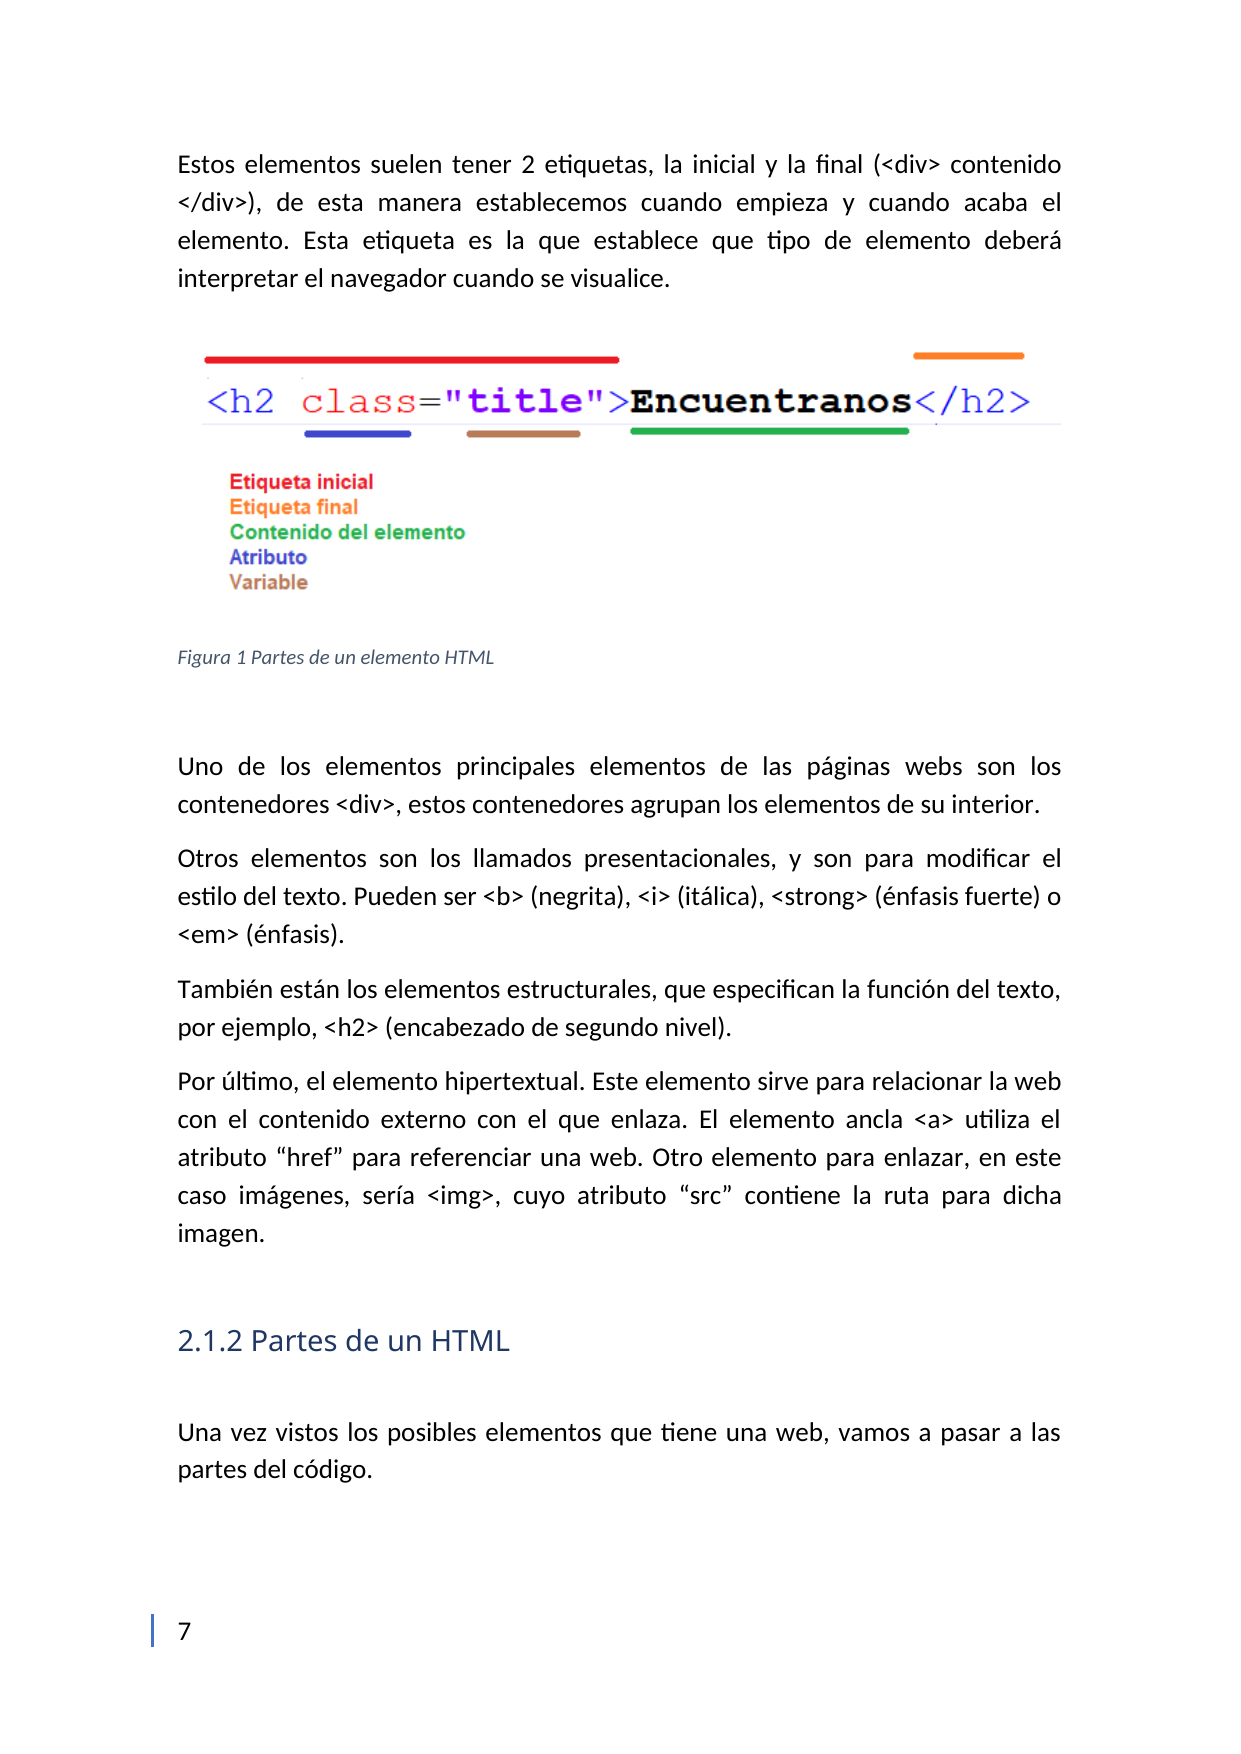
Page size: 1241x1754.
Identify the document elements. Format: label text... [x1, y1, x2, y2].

text Una vez vistos los posibles elementos que tiene una web, vamos a pasar a las partes del código. [177, 1415, 1063, 1486]
subtitle 2.1.2 Partes de un HTML [177, 1321, 1063, 1360]
picture [177, 316, 1062, 623]
text Estos elementos suelen tener 2 etiquetas, la inicial y la final (<div> contenido </div>), de esta manera establecemos cuando empieza y cuando acaba el elemento. Esta etiqueta es la que establece que tipo de elemento deberá interpretar el navegador cuando se visualice. [177, 148, 1063, 294]
text También están los elementos estructurales, que especifican la función del texto, por ejemplo, <h2> (encabezado de segundo nivel). [177, 972, 1063, 1043]
text Otros elementos son los llamados presentacionales, y son para modificar el estilo del texto. Pueden ser <b> (negrita), <i> (itálica), <strong> (énfasis fuerte) o <em> (énfasis). [177, 842, 1063, 950]
text Uno de los elementos principales elementos de las páginas webs son los contenedores <div>, estos contenedores agrupan los elementos de su interior. [177, 749, 1063, 820]
text Por último, el elemento hipertextual. Este elemento sirve para relacionar la web con el contenido externo con el que enlaza. El elemento ancla <a> utiliza el atributo “href” para referenciar una web. Otro elemento para enlazar, en este caso imágenes, sería <img>, cuyo atributo “src” contiene la ruta para dicha imagen. [177, 1064, 1063, 1249]
text Figura 1 Partes de un elemento HTML [177, 644, 1063, 670]
